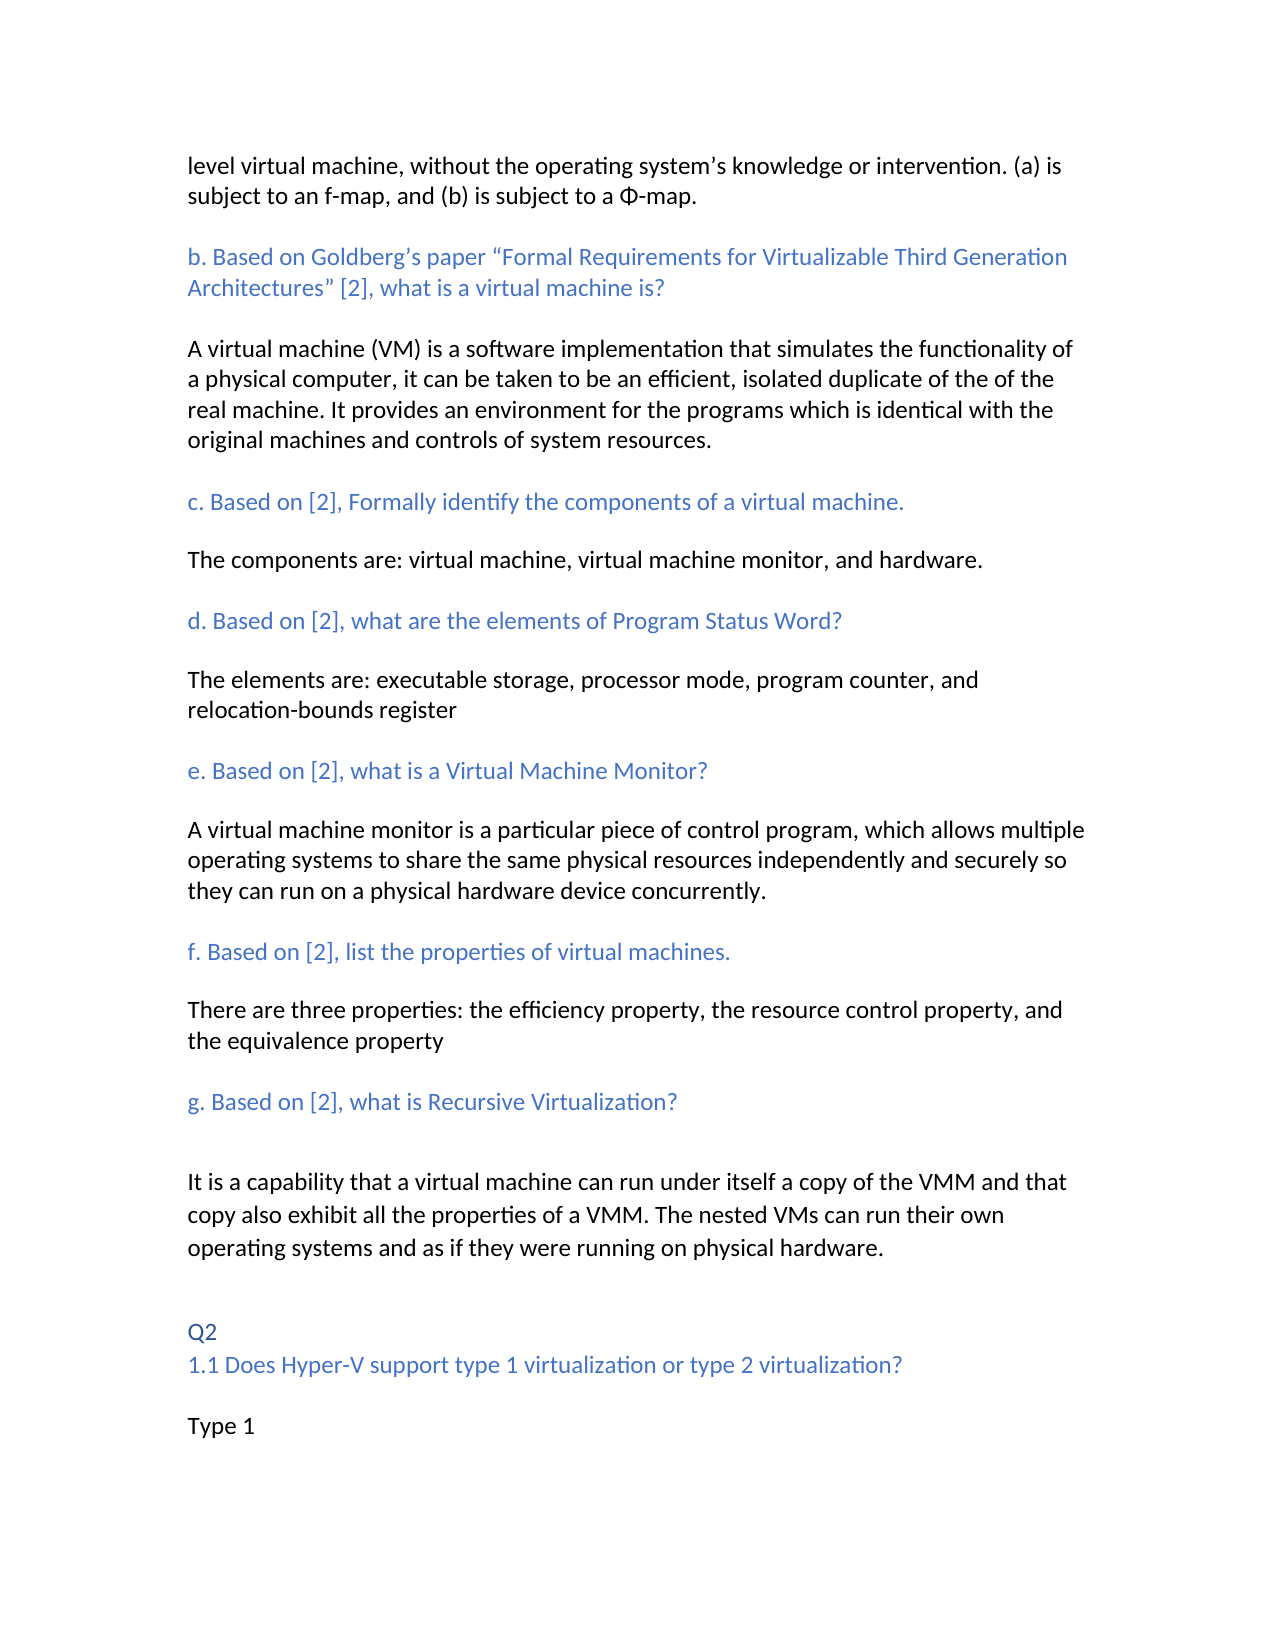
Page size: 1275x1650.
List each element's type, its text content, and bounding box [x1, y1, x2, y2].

text b. Based on Goldberg’s paper “Formal Requirements for Virtualizable Third Generation Architectures” [2], what is a virtual machine is? [187, 242, 1087, 303]
text It is a capability that a virtual machine can run under itself a copy of the VMM and that copy also exhibit all the properties of a VMM. The nested VMs can run their own operating systems and as if they were running on physical hardware. [187, 1166, 1087, 1263]
text The elements are: executable storage, processor mode, program counter, and relocation-bounds register [187, 664, 1087, 725]
text c. Based on [2], Formally identify the components of a virtual machine. [187, 455, 1087, 544]
text A virtual machine monitor is a particular piece of control program, which allows multiple operating systems to share the same physical resources independently and securely so they can run on a physical hardware device concurrently. [187, 814, 1087, 906]
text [187, 150, 1087, 211]
text A virtual machine (VM) is a software implementation that simulates the functionality of a physical computer, it can be taken to be an efficient, isolated duplicate of the of the real machine. It provides an environment for the programs which is identical with the original machines and controls of system resources. [187, 333, 1087, 455]
text g. Based on [2], what is Recursive Virtualization? [187, 1086, 1087, 1117]
text There are three properties: the efficiency property, the resource control property, and the equivalence property [187, 994, 1087, 1056]
text 1.1 Does Hyper-V support type 1 virtualization or type 2 virtualization? [187, 1349, 1087, 1380]
text e. Based on [2], what is a Virtual Machine Monitor? [187, 755, 1087, 814]
text The components are: virtual machine, virtual machine monitor, and hardware. [187, 544, 1087, 575]
text f. Based on [2], list the properties of virtual machines. [187, 936, 1087, 994]
subtitle Q2 [187, 1316, 1087, 1347]
text Type 1 [187, 1410, 1087, 1441]
text d. Based on [2], what are the elements of Program Status Word? [187, 605, 1087, 664]
